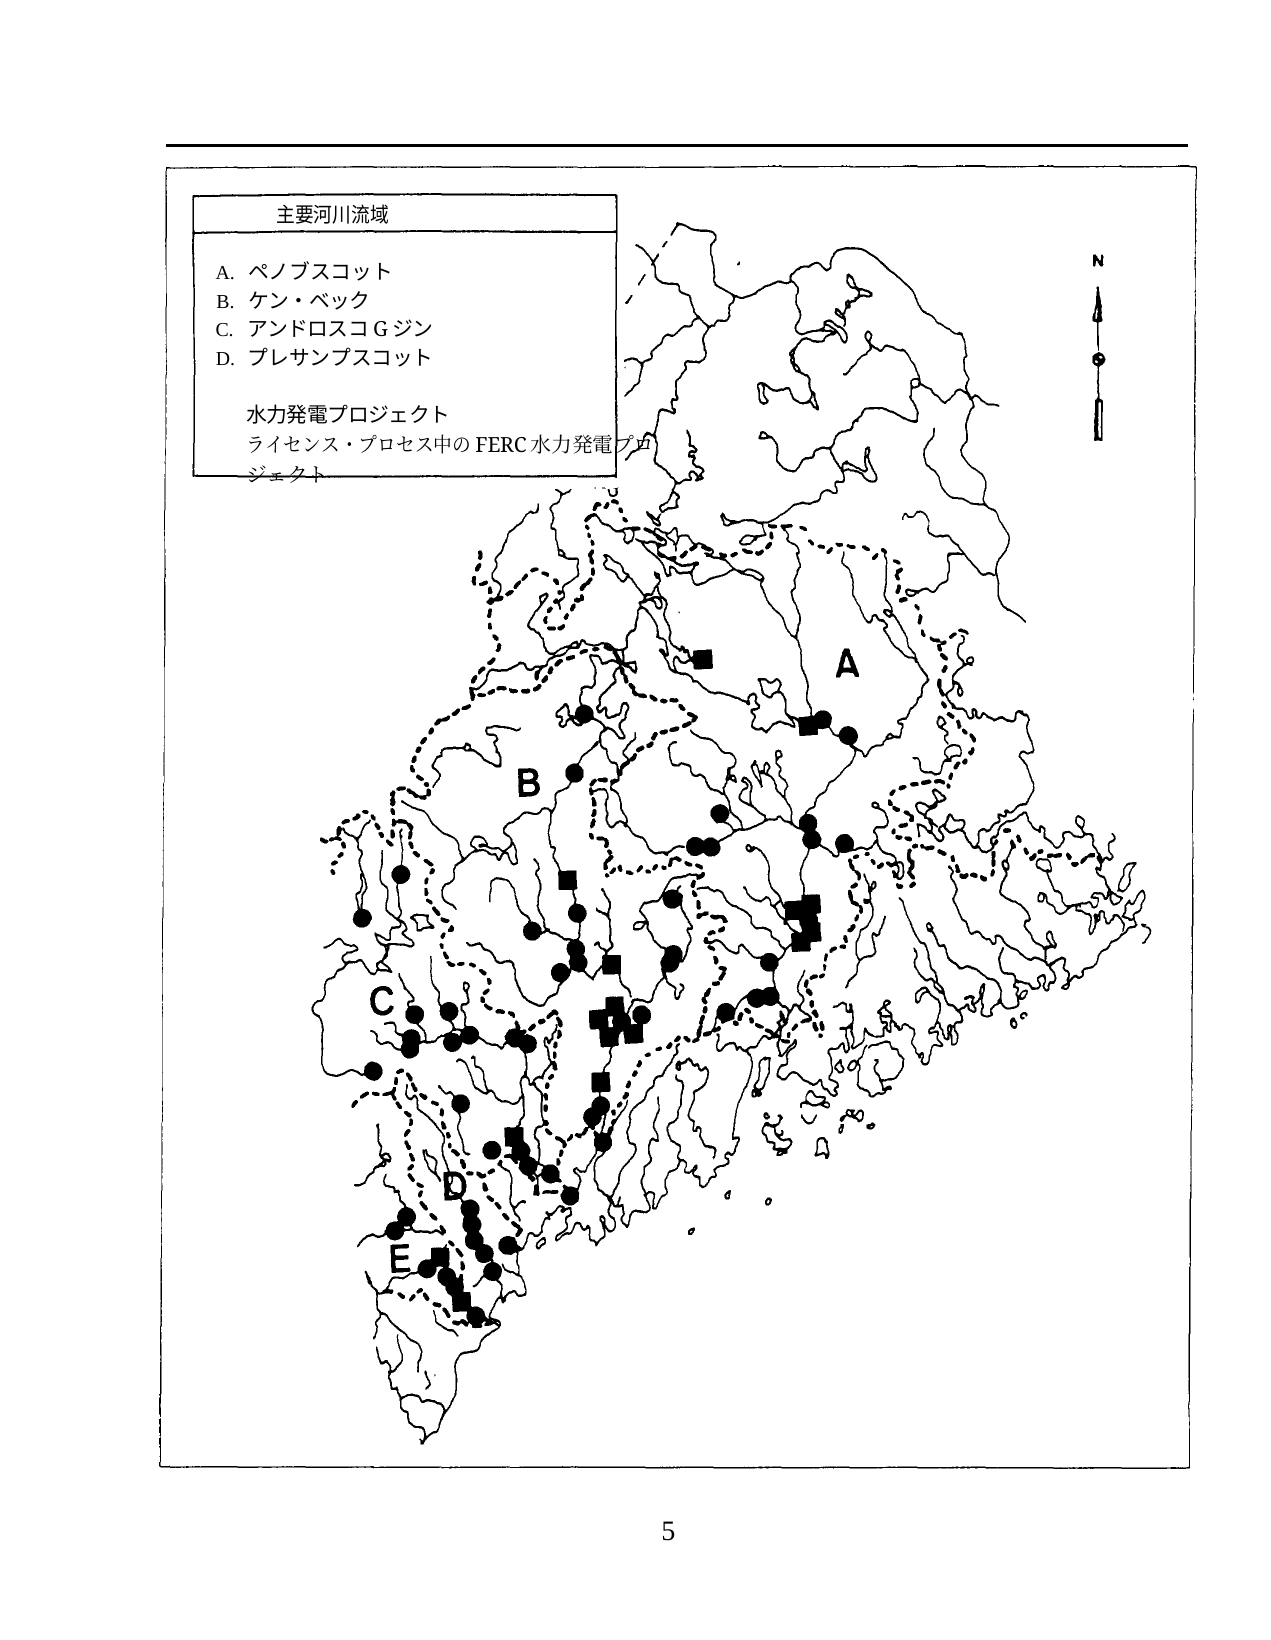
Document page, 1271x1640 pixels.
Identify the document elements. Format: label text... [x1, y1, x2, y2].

text 水力発電プロジェクト [245, 400, 499, 428]
list ペノブスコット [215, 257, 1083, 286]
text ライセンス・プロセス中のFERC水力発電プロジェクト [246, 428, 681, 488]
list アンドロスコGジン [215, 314, 1083, 343]
text 主要河川流域 [276, 201, 1083, 229]
list プレサンプスコット [216, 343, 1083, 371]
picture [159, 165, 1197, 1469]
list ケン・ベック [216, 286, 1083, 314]
